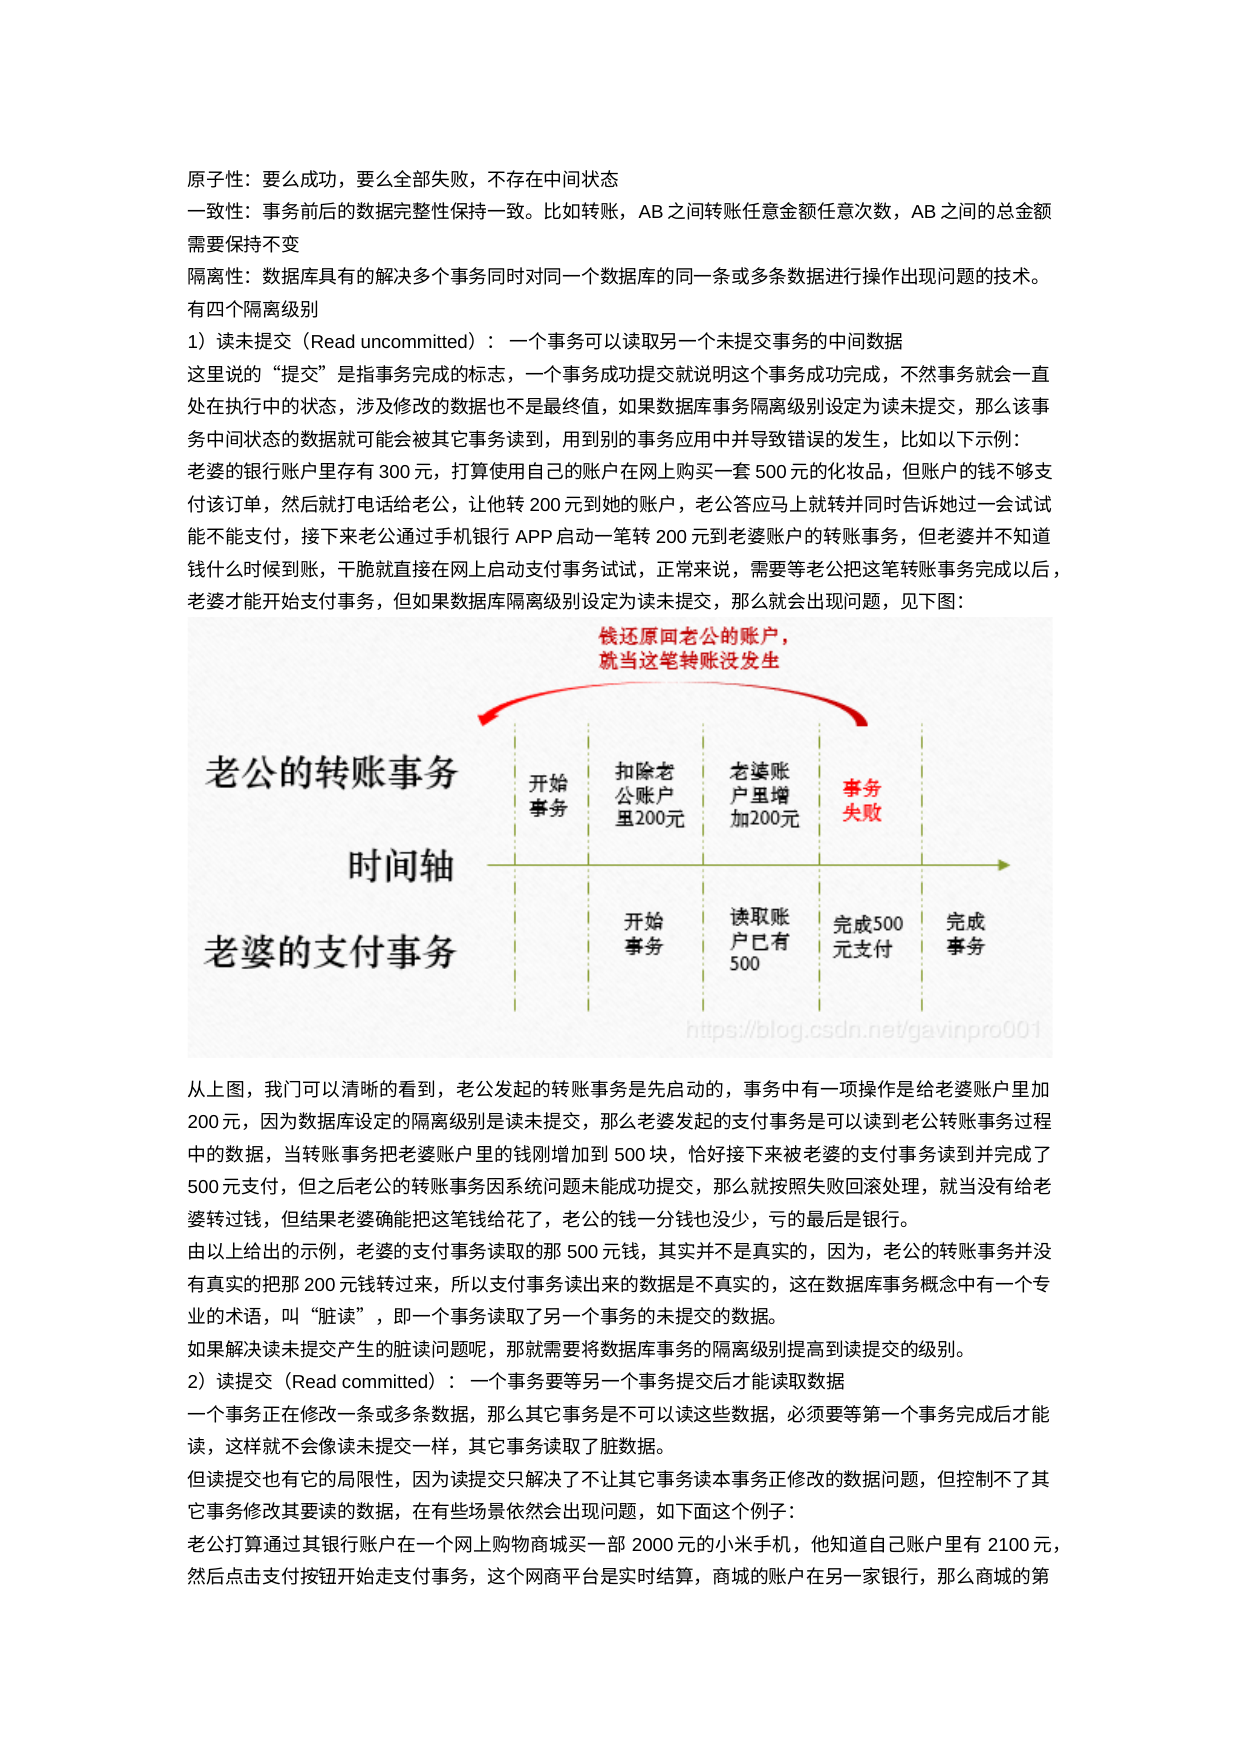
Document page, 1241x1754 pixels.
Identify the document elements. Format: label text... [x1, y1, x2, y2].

text 从上图，我门可以清晰的看到，老公发起的转账事务是先启动的，事务中有一项操作是给老婆账户里加200元，因为数据库设定的隔离级别是读未提交，那么老婆发起的支付事务是可以读到老公转账事务过程中的数据，当转账事务把老婆账户里的钱刚增加到500块，恰好接下来被老婆的支付事务读到并完成了500元支付，但之后老公的转账事务因系统问题未能成功提交，那么就按照失败回滚处理，就当没有给老婆转过钱，但结果老婆确能把这笔钱给花了，老公的钱一分钱也没少，亏的最后是银行。 [187, 1072, 1053, 1234]
picture [187, 617, 1053, 1058]
text 由以上给出的示例，老婆的支付事务读取的那500元钱，其实并不是真实的，因为，老公的转账事务并没有真实的把那200元钱转过来，所以支付事务读出来的数据是不真实的，这在数据库事务概念中有一个专业的术语，叫“脏读”，即一个事务读取了另一个事务的未提交的数据。 [187, 1234, 1053, 1332]
text 但读提交也有它的局限性，因为读提交只解决了不让其它事务读本事务正修改的数据问题，但控制不了其它事务修改其要读的数据，在有些场景依然会出现问题，如下面这个例子： [187, 1462, 1053, 1527]
text 1）读未提交（Read uncommitted）： 一个事务可以读取另一个未提交事务的中间数据 [187, 324, 1053, 357]
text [187, 1527, 1053, 1592]
text 2）读提交（Read committed）： 一个事务要等另一个事务提交后才能读取数据 [187, 1364, 1053, 1397]
text 老婆的银行账户里存有300元，打算使用自己的账户在网上购买一套500元的化妆品，但账户的钱不够支付该订单，然后就打电话给老公，让他转200元到她的账户，老公答应马上就转并同时告诉她过一会试试能不能支付，接下来老公通过手机银行APP启动一笔转200元到老婆账户的转账事务，但老婆并不知道钱什么时候到账，干脆就直接在网上启动支付事务试试，正常来说，需要等老公把这笔转账事务完成以后，老婆才能开始支付事务，但如果数据库隔离级别设定为读未提交，那么就会出现问题，见下图： [187, 454, 1053, 617]
text 这里说的“提交”是指事务完成的标志，一个事务成功提交就说明这个事务成功完成，不然事务就会一直处在执行中的状态，涉及修改的数据也不是最终值，如果数据库事务隔离级别设定为读未提交，那么该事务中间状态的数据就可能会被其它事务读到，用到别的事务应用中并导致错误的发生，比如以下示例： [187, 357, 1053, 454]
text 隔离性：数据库具有的解决多个事务同时对同一个数据库的同一条或多条数据进行操作出现问题的技术。有四个隔离级别 [187, 259, 1053, 324]
text 一致性：事务前后的数据完整性保持一致。比如转账，AB之间转账任意金额任意次数，AB之间的总金额需要保持不变 [187, 194, 1053, 259]
text 原子性：要么成功，要么全部失败，不存在中间状态 [187, 162, 1053, 194]
text 如果解决读未提交产生的脏读问题呢，那就需要将数据库事务的隔离级别提高到读提交的级别。 [187, 1332, 1053, 1364]
text 一个事务正在修改一条或多条数据，那么其它事务是不可以读这些数据，必须要等第一个事务完成后才能读，这样就不会像读未提交一样，其它事务读取了脏数据。 [187, 1397, 1053, 1462]
